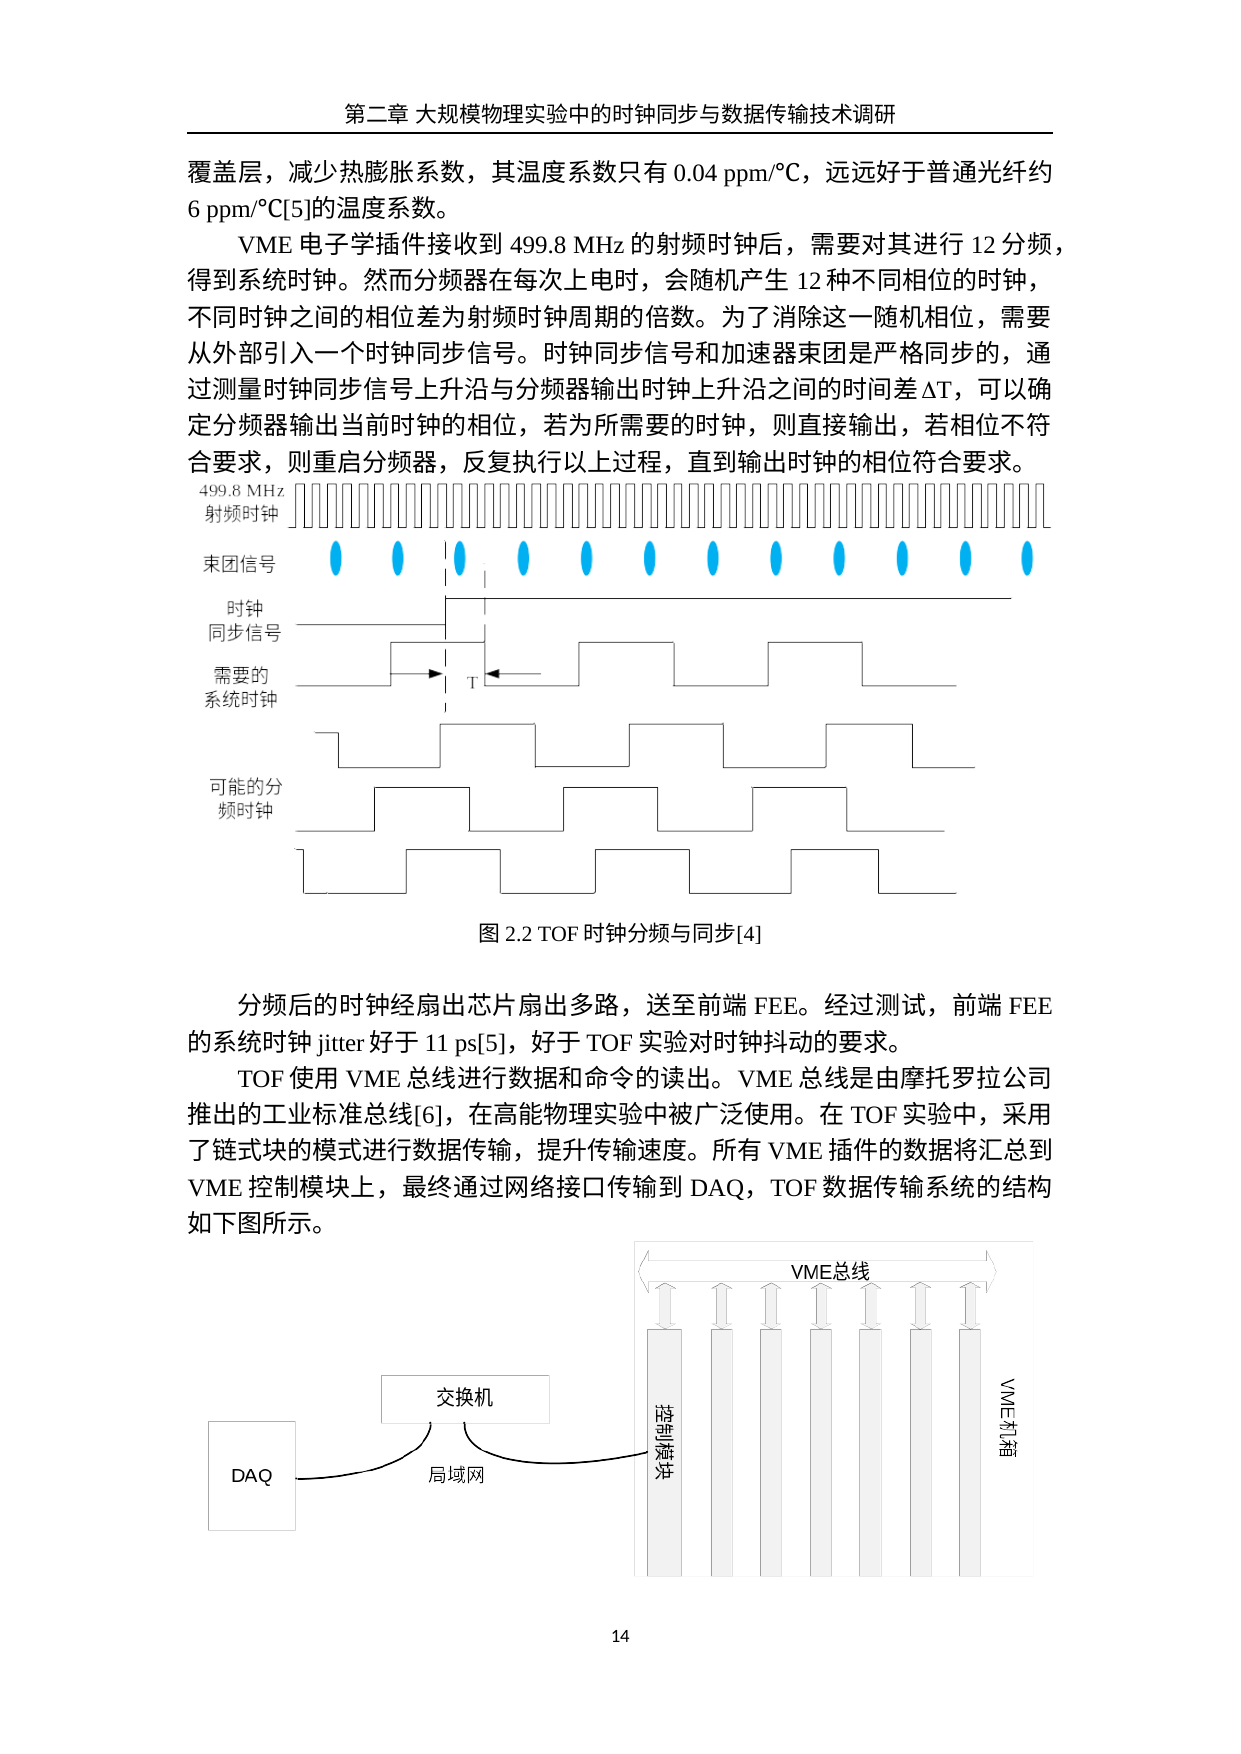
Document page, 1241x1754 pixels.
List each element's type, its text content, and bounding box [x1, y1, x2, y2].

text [187, 152, 1053, 224]
text 分频后的时钟经扇出芯片扇出多路，送至前端FEE。经过测试，前端FEE的系统时钟jitter好于11 ps[5]，好于TOF实验对时钟抖动的要求。 [187, 986, 1053, 1058]
text VME电子学插件接收到499.8 MHz的射频时钟后，需要对其进行12分频，得到系统时钟。然而分频器在每次上电时，会随机产生12种不同相位的时钟，不同时钟之间的相位差为射频时钟周期的倍数。为了消除这一随机相位，需要从外部引入一个时钟同步信号。时钟同步信号和加速器束团是严格同步的，通过测量时钟同步信号上升沿与分频器输出时钟上升沿之间的时间差T，可以确定分频器输出当前时钟的相位，若为所需要的时钟，则直接输出，若相位不符合要求，则重启分频器，反复执行以上过程，直到输出时钟的相位符合要求。 [187, 224, 1053, 478]
text 图2.2 TOF时钟分频与同步[4] [187, 913, 1053, 949]
text TOF使用VME总线进行数据和命令的读出。VME总线是由摩托罗拉公司推出的工业标准总线[6]，在高能物理实验中被广泛使用。在TOF实验中，采用了链式块的模式进行数据传输，提升传输速度。所有VME插件的数据将汇总到VME控制模块上，最终通过网络接口传输到DAQ，TOF数据传输系统的结构如下图所示。 [187, 1058, 1053, 1239]
